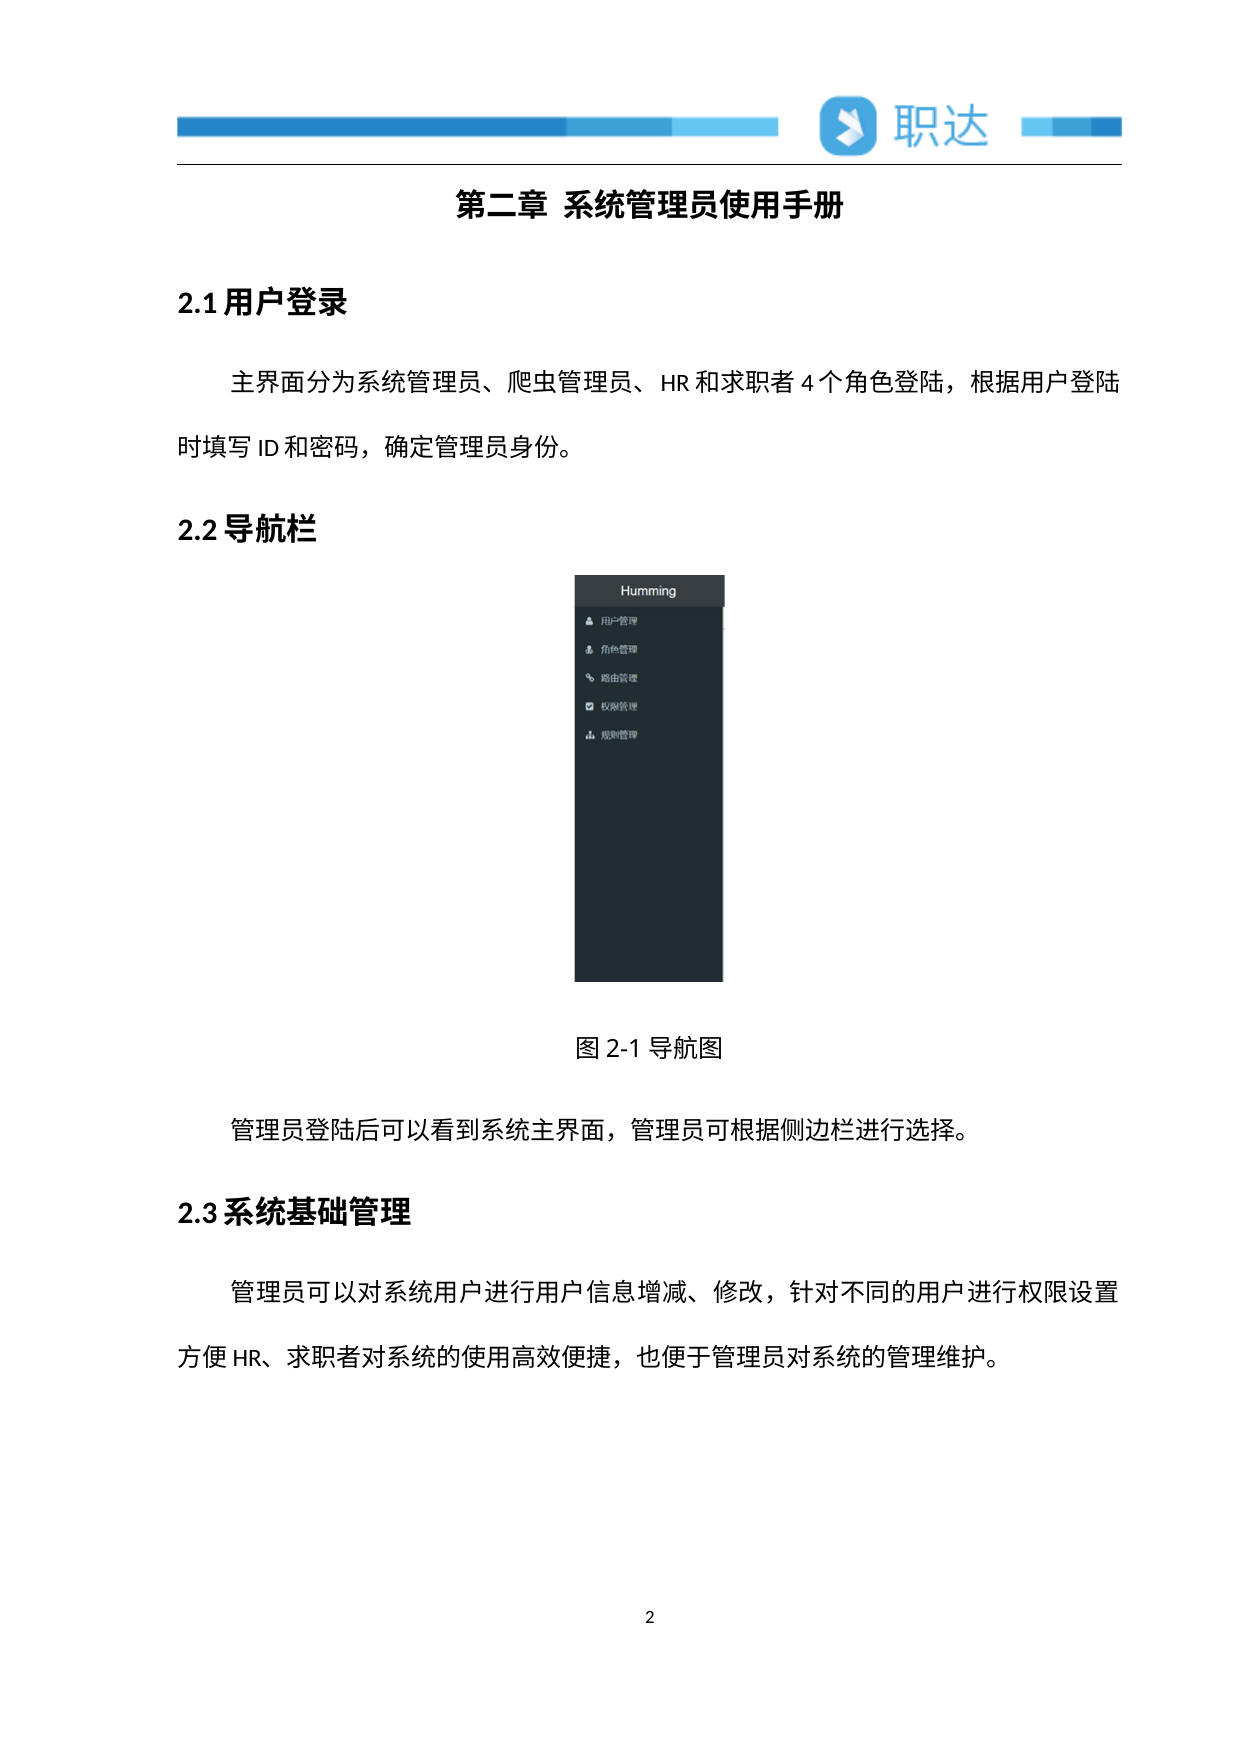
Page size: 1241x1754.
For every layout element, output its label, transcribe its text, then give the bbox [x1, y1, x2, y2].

subtitle 2.2导航栏 [177, 494, 1122, 559]
text 管理员可以对系统用户进行用户信息增减、修改，针对不同的用户进行权限设置，方便HR、求职者对系统的使用高效便捷，也便于管理员对系统的管理维护。 [177, 1258, 1122, 1388]
subtitle 第二章 系统管理员使用手册 [177, 170, 1122, 235]
picture [574, 575, 725, 982]
text 图2-1 导航图 [177, 1014, 1122, 1079]
subtitle 2.1用户登录 [177, 267, 1122, 332]
picture [177, 88, 1123, 162]
text 主界面分为系统管理员、爬虫管理员、HR和求职者4个角色登陆，根据用户登陆时填写ID和密码，确定管理员身份。 [177, 348, 1122, 478]
text 管理员登陆后可以看到系统主界面，管理员可根据侧边栏进行选择。 [177, 1096, 1122, 1161]
subtitle 2.3系统基础管理 [177, 1177, 1122, 1242]
